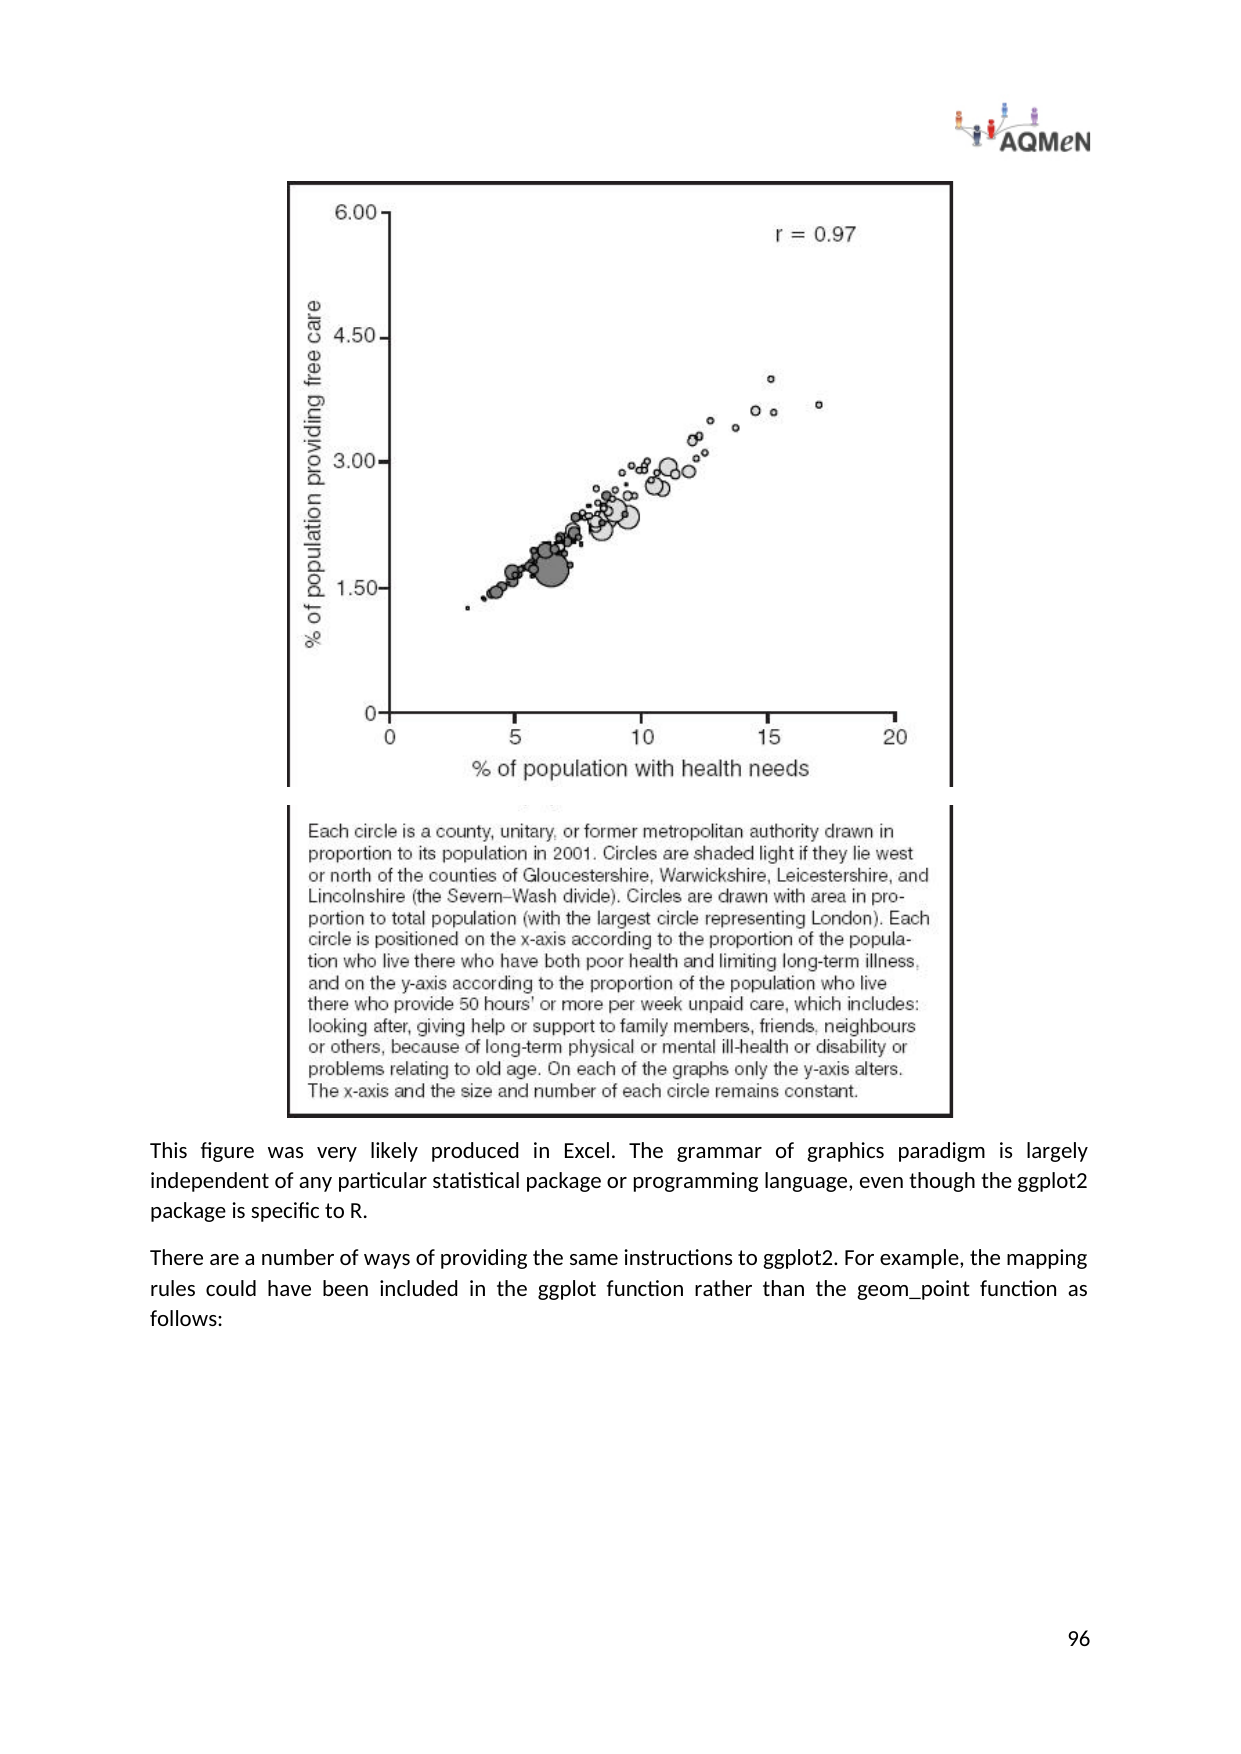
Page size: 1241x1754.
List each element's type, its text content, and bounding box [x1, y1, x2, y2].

picture [955, 73, 1091, 182]
text This figure was very likely produced in Excel. The grammar of graphics paradigm is largely independent of any particular statistical package or programming language, even though the ggplot2 package is specific to R. [150, 1136, 1090, 1224]
picture [287, 181, 954, 787]
text There are a number of ways of providing the same instructions to ggplot2. For example, the mapping rules could have been included in the ggplot function rather than the geom_point function as follows: [150, 1243, 1090, 1332]
picture [287, 805, 954, 1118]
